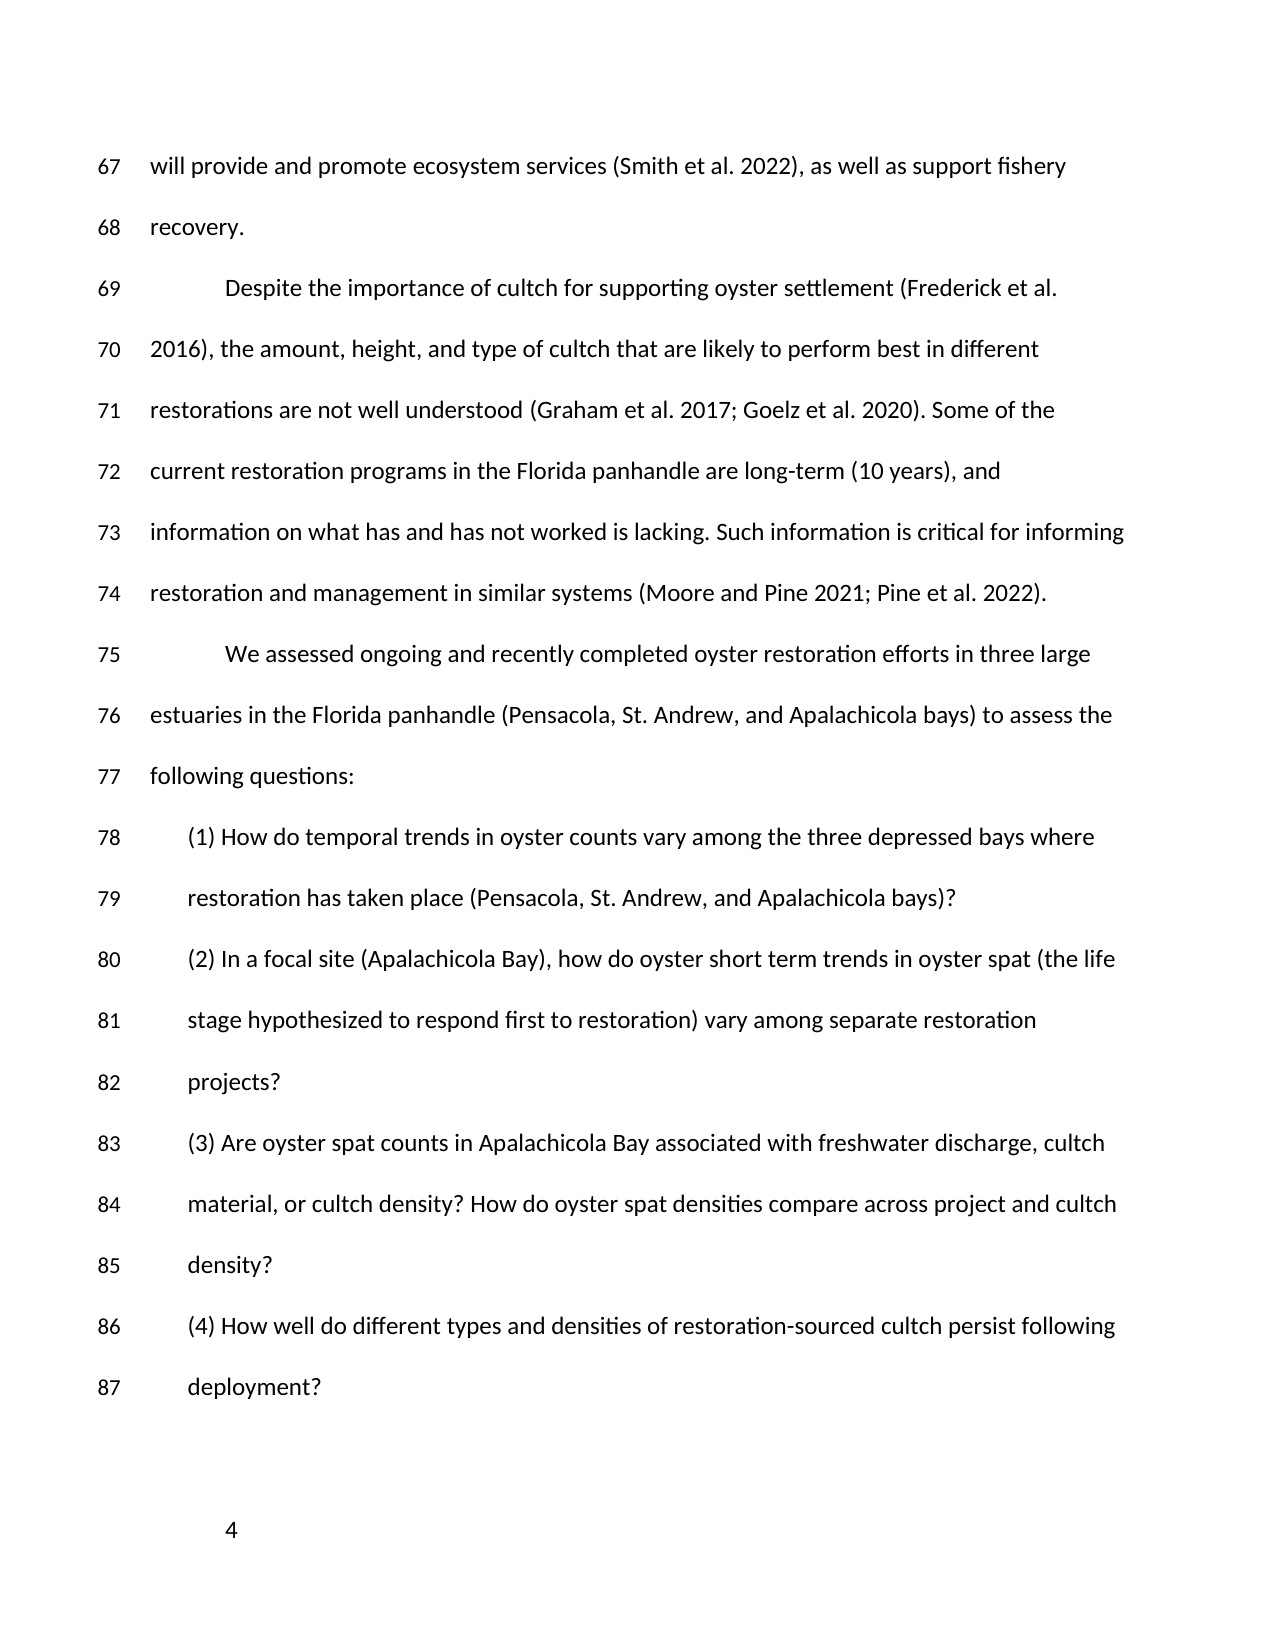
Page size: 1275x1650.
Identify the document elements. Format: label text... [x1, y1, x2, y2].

text (3) Are oyster spat counts in Apalachicola Bay associated with freshwater discharge, cultch material, or cultch density? How do oyster spat densities compare across project and cultch density? [187, 1127, 1125, 1279]
text Despite the importance of cultch for supporting oyster settlement (Frederick et al. 2016), the amount, height, and type of cultch that are likely to perform best in different restorations are not well understood (Graham et al. 2017; Goelz et al. 2020). Some of the current restoration programs in the Florida panhandle are long-term (10 years), and information on what has and has not worked is lacking. Such information is critical for informing restoration and management in similar systems (Moore and Pine 2021; Pine et al. 2022). [150, 272, 1125, 608]
text (2) In a focal site (Apalachicola Bay), how do oyster short term trends in oyster spat (the life stage hypothesized to respond first to restoration) vary among separate restoration projects? [187, 943, 1125, 1096]
text (4) How well do different types and densities of restoration-sourced cultch persist following deployment? [187, 1310, 1125, 1401]
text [150, 150, 1125, 242]
text (1) How do temporal trends in oyster counts vary among the three depressed bays where restoration has taken place (Pensacola, St. Andrew, and Apalachicola bays)? [187, 821, 1125, 913]
text We assessed ongoing and recently completed oyster restoration efforts in three large estuaries in the Florida panhandle (Pensacola, St. Andrew, and Apalachicola bays) to assess the following questions: [150, 638, 1125, 791]
